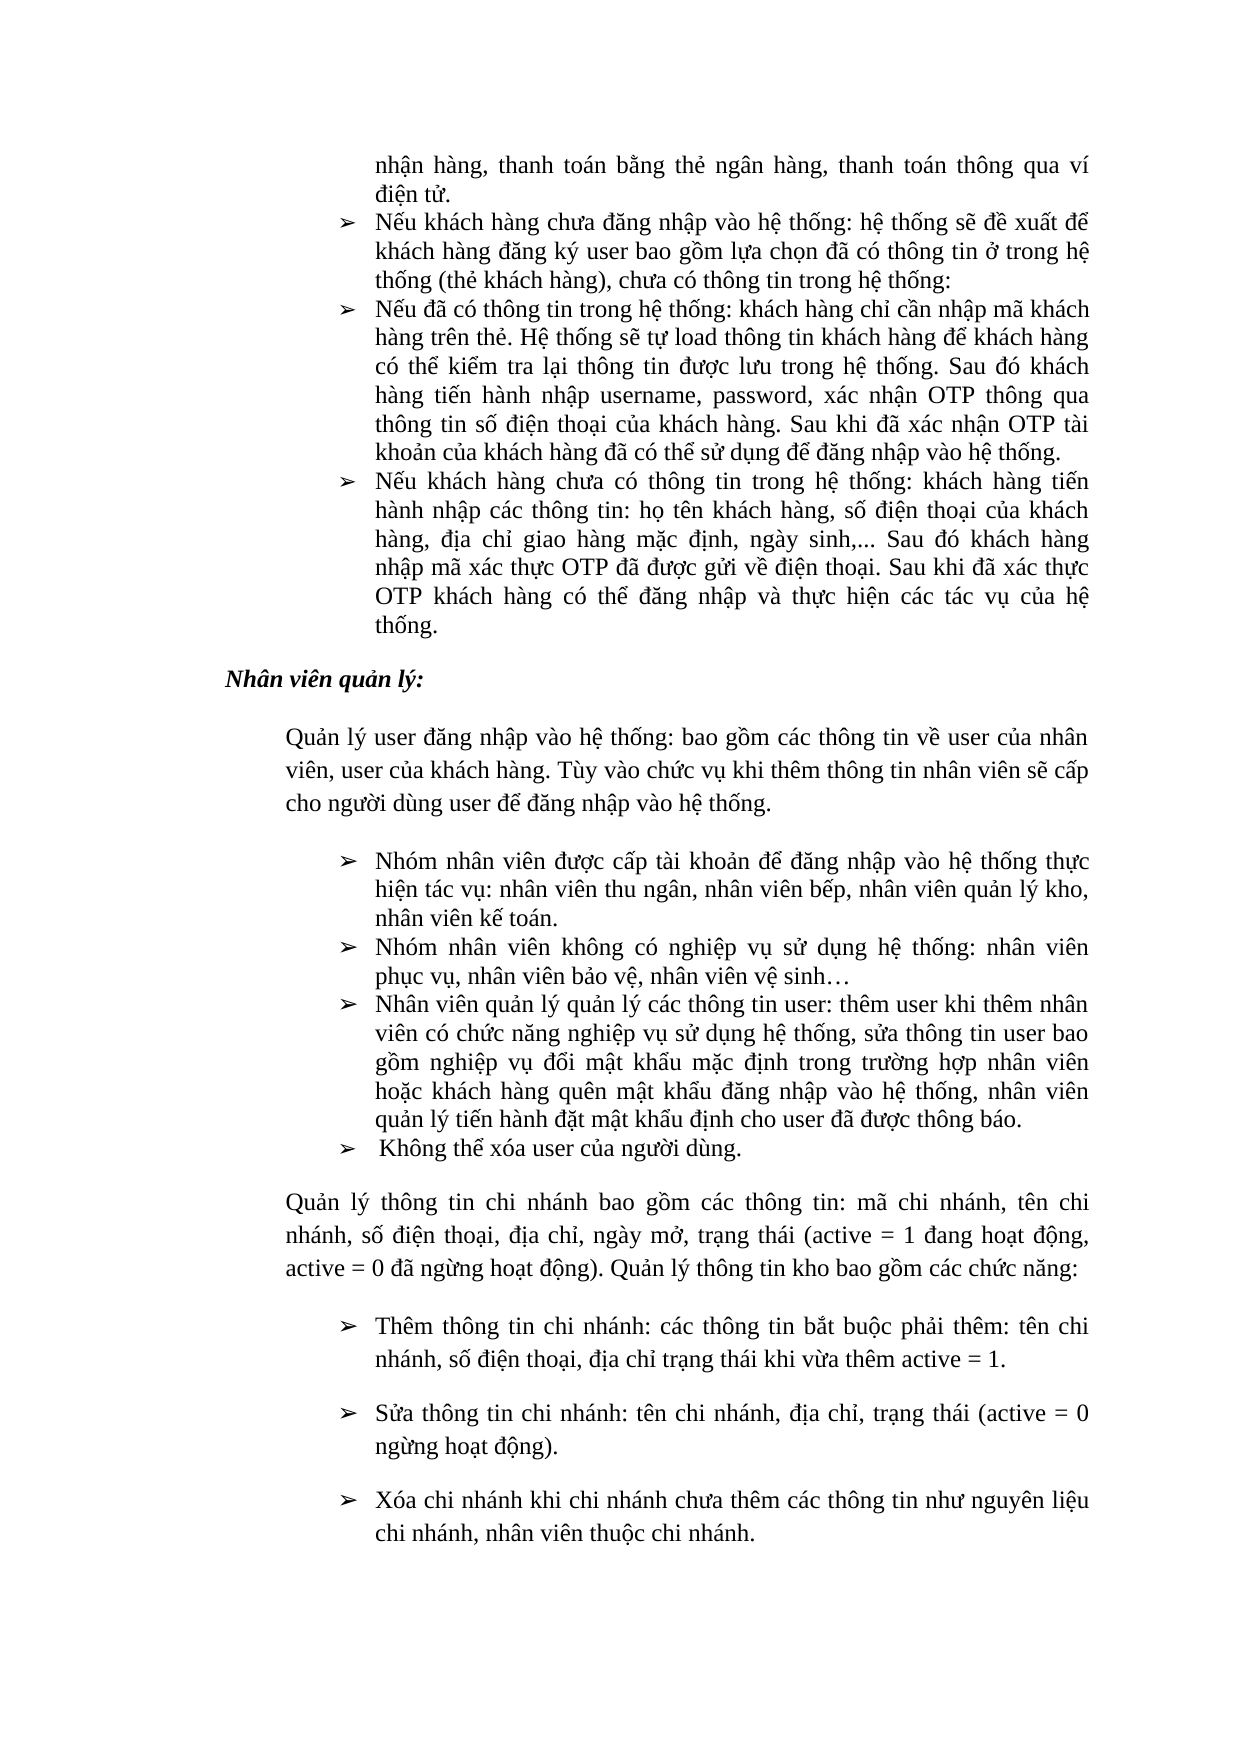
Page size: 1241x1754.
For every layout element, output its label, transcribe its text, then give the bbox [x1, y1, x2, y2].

text Nhân viên quản lý: [225, 664, 1090, 692]
list Nhóm nhân viên được cấp tài khoản để đăng nhập vào hệ thống thực hiện tác vụ: nhân viên thu ngân, nhân viên bếp, nhân viên quản lý kho, nhân viên kế toán. [337, 846, 1090, 932]
list Sửa thông tin chi nhánh: tên chi nhánh, địa chỉ, trạng thái (active = 0 ngừng hoạt động). [337, 1398, 1090, 1460]
list Nếu đã có thông tin trong hệ thống: khách hàng chỉ cần nhập mã khách hàng trên thẻ. Hệ thống sẽ tự load thông tin khách hàng để khách hàng có thể kiểm tra lại thông tin được lưu trong hệ thống. Sau đó khách hàng tiến hành nhập username, password, xác nhận OTP thông qua thông tin số điện thoại của khách hàng. Sau khi đã xác nhận OTP tài khoản của khách hàng đã có thể sử dụng để đăng nhập vào hệ thống. [337, 294, 1090, 466]
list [337, 150, 1090, 207]
list Nhân viên quản lý quản lý các thông tin user: thêm user khi thêm nhân viên có chức năng nghiệp vụ sử dụng hệ thống, sửa thông tin user bao gồm nghiệp vụ đổi mật khẩu mặc định trong trường hợp nhân viên hoặc khách hàng quên mật khẩu đăng nhập vào hệ thống, nhân viên quản lý tiến hành đặt mật khẩu định cho user đã được thông báo. [337, 989, 1090, 1133]
text Quản lý thông tin chi nhánh bao gồm các thông tin: mã chi nhánh, tên chi nhánh, số điện thoại, địa chỉ, ngày mở, trạng thái (active = 1 đang hoạt động, active = 0 đã ngừng hoạt động). Quản lý thông tin kho bao gồm các chức năng: [285, 1187, 1090, 1282]
list Thêm thông tin chi nhánh: các thông tin bắt buộc phải thêm: tên chi nhánh, số điện thoại, địa chỉ trạng thái khi vừa thêm active = 1. [337, 1311, 1090, 1373]
list Nhóm nhân viên không có nghiệp vụ sử dụng hệ thống: nhân viên phục vụ, nhân viên bảo vệ, nhân viên vệ sinh… [337, 932, 1090, 989]
list Nếu khách hàng chưa có thông tin trong hệ thống: khách hàng tiến hành nhập các thông tin: họ tên khách hàng, số điện thoại của khách hàng, địa chỉ giao hàng mặc định, ngày sinh,... Sau đó khách hàng nhập mã xác thực OTP đã được gửi về điện thoại. Sau khi đã xác thực OTP khách hàng có thể đăng nhập và thực hiện các tác vụ của hệ thống. [337, 466, 1090, 639]
list Xóa chi nhánh khi chi nhánh chưa thêm các thông tin như nguyên liệu chi nhánh, nhân viên thuộc chi nhánh. [337, 1485, 1090, 1547]
list Nếu khách hàng chưa đăng nhập vào hệ thống: hệ thống sẽ đề xuất để khách hàng đăng ký user bao gồm lựa chọn đã có thông tin ở trong hệ thống (thẻ khách hàng), chưa có thông tin trong hệ thống: [337, 207, 1090, 294]
text Quản lý user đăng nhập vào hệ thống: bao gồm các thông tin về user của nhân viên, user của khách hàng. Tùy vào chức vụ khi thêm thông tin nhân viên sẽ cấp cho người dùng user để đăng nhập vào hệ thống. [285, 722, 1090, 817]
list Không thể xóa user của người dùng. [337, 1133, 1090, 1162]
